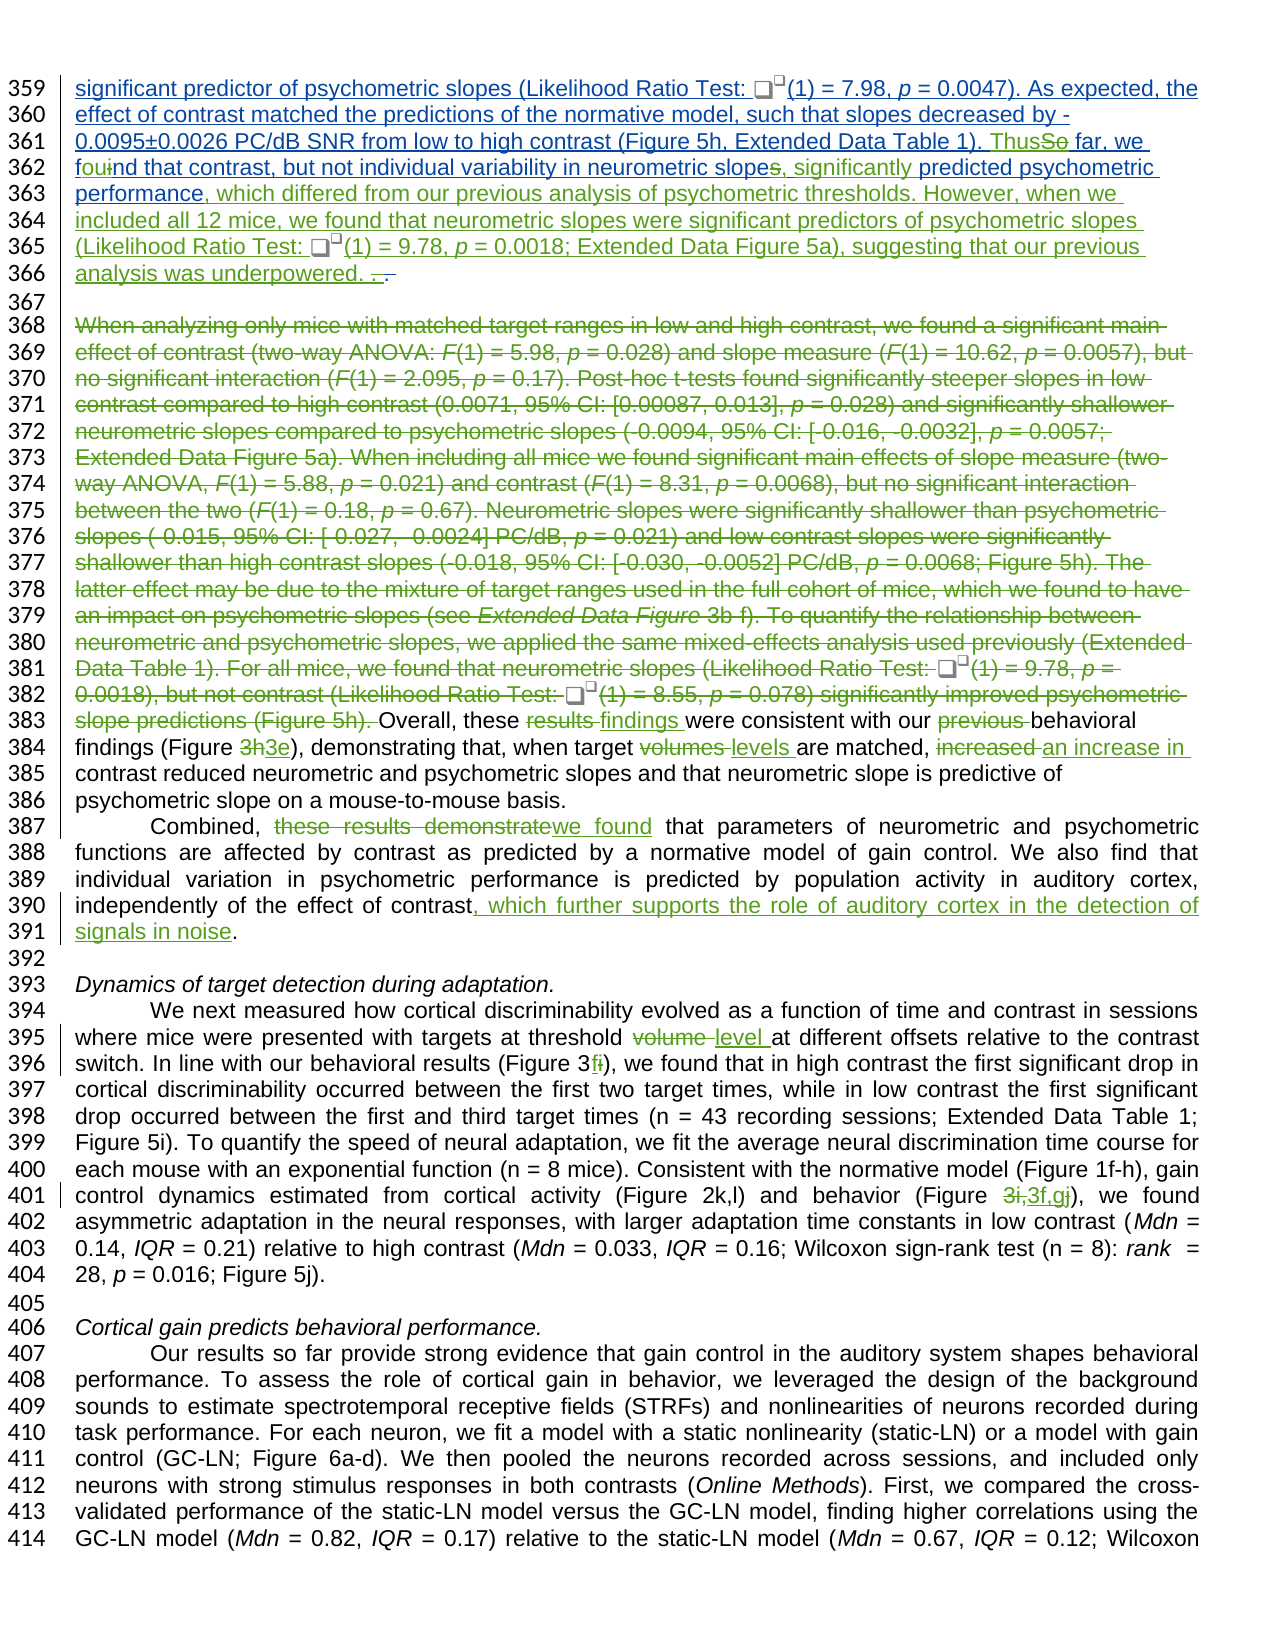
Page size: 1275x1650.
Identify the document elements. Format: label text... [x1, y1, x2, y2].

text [75, 75, 1200, 286]
text We next measured how cortical discriminability evolved as a function of time and contrast in sessions where mice were presented with targets at threshold at different offsets relative to the contrast switch. In line with our behavioral results (Figure 3), we found that in high contrast the first significant drop in cortical discriminability occurred between the first two target times, while in low contrast the first significant drop occurred between the first and third target times (n = 43 recording sessions; Extended Data Table 1; Figure 5i). To quantify the speed of neural adaptation, we fit the average neural discrimination time course for each mouse with an exponential function (n = 8 mice). Consistent with the normative model (Figure 1f-h), gain control dynamics estimated from cortical activity (Figure 2k,l) and behavior (Figure ), we found asymmetric adaptation in the neural responses, with larger adaptation time constants in low contrast (Mdn = 0.14, IQR = 0.21) relative to high contrast (Mdn = 0.033, IQR = 0.16; Wilcoxon sign-rank test (n = 8): rank = 28, p = 0.016; Figure 5j). [75, 997, 1200, 1287]
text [75, 1340, 1200, 1551]
text Overall, these were consistent with our behavioral findings (Figure ), demonstrating that, when target are matched, contrast reduced neurometric and psychometric slopes and that neurometric slope is predictive of psychometric slope on a mouse-to-mouse basis. [75, 312, 1200, 813]
text Cortical gain predicts behavioral performance. [75, 1314, 1200, 1340]
text Combined, that parameters of neurometric and psychometric functions are affected by contrast as predicted by a normative model of gain control. We also find that individual variation in psychometric performance is predicted by population activity in auditory cortex, independently of the effect of contrast. [75, 813, 1200, 945]
text Dynamics of target detection during adaptation. [75, 971, 1200, 997]
